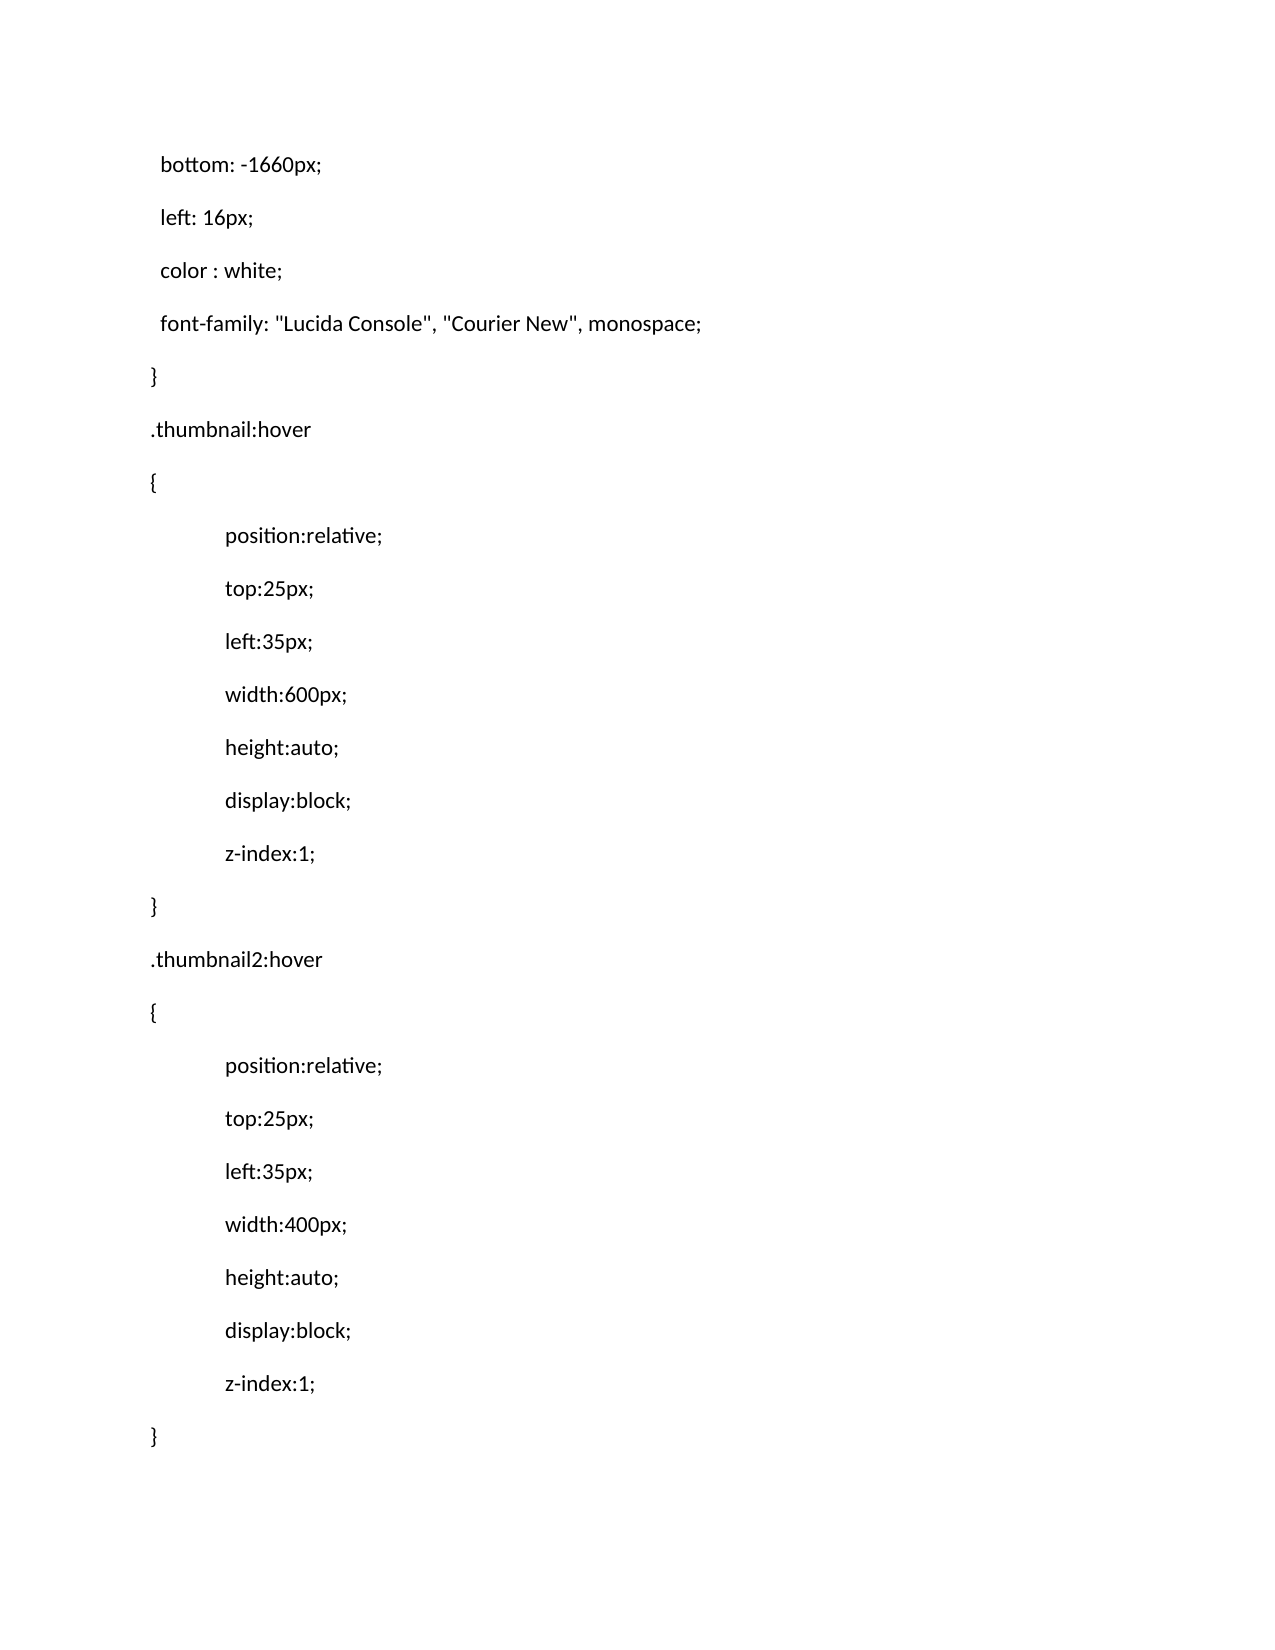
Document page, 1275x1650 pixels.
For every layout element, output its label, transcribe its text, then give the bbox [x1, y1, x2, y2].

text display:block; [150, 786, 1125, 814]
text left: 16px; [150, 203, 1125, 231]
text top:25px; [150, 1104, 1125, 1132]
text z-index:1; [150, 1369, 1125, 1397]
text top:25px; [150, 574, 1125, 602]
text height:auto; [150, 733, 1125, 761]
text color : white; [150, 256, 1125, 284]
text width:400px; [150, 1210, 1125, 1238]
text z-index:1; [150, 839, 1125, 867]
text } [150, 1422, 1125, 1451]
text left:35px; [150, 627, 1125, 655]
text position:relative; [150, 1051, 1125, 1079]
text left:35px; [150, 1157, 1125, 1185]
text height:auto; [150, 1263, 1125, 1291]
text .thumbnail:hover [150, 415, 1125, 443]
text bottom: -1660px; [150, 150, 1125, 178]
text .thumbnail2:hover [150, 945, 1125, 973]
text } [150, 892, 1125, 920]
text width:600px; [150, 680, 1125, 708]
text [150, 309, 1125, 337]
text { [150, 998, 1125, 1026]
text position:relative; [150, 521, 1125, 549]
text { [150, 468, 1125, 496]
text } [150, 362, 1125, 390]
text display:block; [150, 1316, 1125, 1344]
